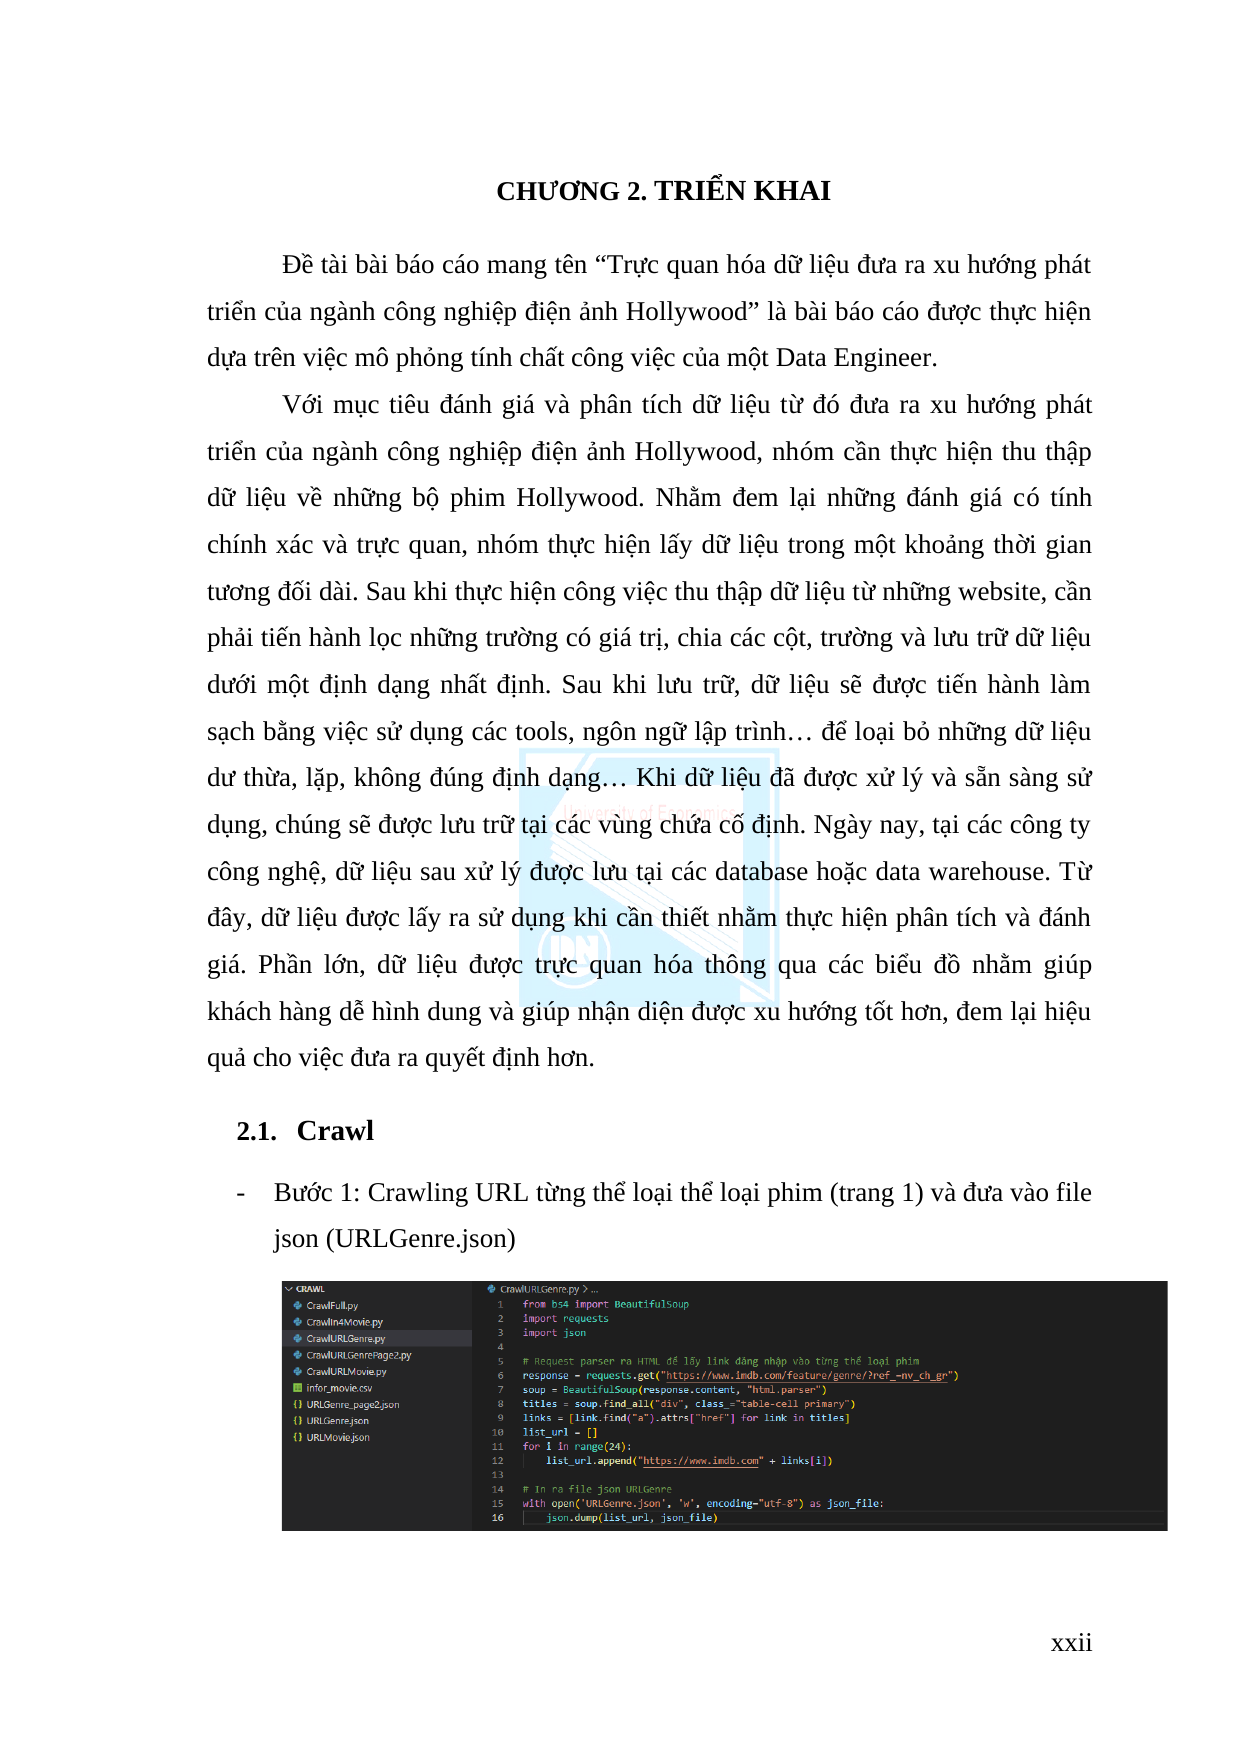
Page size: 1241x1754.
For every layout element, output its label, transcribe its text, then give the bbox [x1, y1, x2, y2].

text Với mục tiêu đánh giá và phân tích dữ liệu từ đó đưa ra xu hướng phát triển của ngành công nghiệp điện ảnh Hollywood, nhóm cần thực hiện thu thập dữ liệu về những bộ phim Hollywood. Nhằm đem lại những đánh giá có tính chính xác và trực quan, nhóm thực hiện lấy dữ liệu trong một khoảng thời gian tương đối dài. Sau khi thực hiện công việc thu thập dữ liệu từ những website, cần phải tiến hành lọc những trường có giá trị, chia các cột, trường và lưu trữ dữ liệu dưới một định dạng nhất định. Sau khi lưu trữ, dữ liệu sẽ được tiến hành làm sạch bằng việc sử dụng các tools, ngôn ngữ lập trình… để loại bỏ những dữ liệu dư thừa, lặp, không đúng định dạng… Khi dữ liệu đã được xử lý và sẵn sàng sử dụng, chúng sẽ được lưu trữ tại các vùng chứa cố định. Ngày nay, tại các công ty công nghệ, dữ liệu sau xử lý được lưu tại các database hoặc data warehouse. Từ đây, dữ liệu được lấy ra sử dụng khi cần thiết nhằm thực hiện phân tích và đánh giá. Phần lớn, dữ liệu được trực quan hóa thông qua các biểu đồ nhằm giúp khách hàng dễ hình dung và giúp nhận diện được xu hướng tốt hơn, đem lại hiệu quả cho việc đưa ra quyết định hơn. [207, 388, 1092, 1072]
text Đề tài bài báo cáo mang tên “Trực quan hóa dữ liệu đưa ra xu hướng phát triển của ngành công nghiệp điện ảnh Hollywood” là bài báo cáo được thực hiện dựa trên việc mô phỏng tính chất công việc của một Data Engineer. [207, 248, 1092, 372]
subtitle TRIỂN KHAI [235, 173, 1092, 206]
text Bước 1: Crawling URL từng thể loại thể loại phim (trang 1) và đưa vào file json (URLGenre.json) [236, 1176, 1092, 1254]
picture [281, 1281, 1168, 1531]
subtitle Crawl [236, 1113, 1092, 1147]
